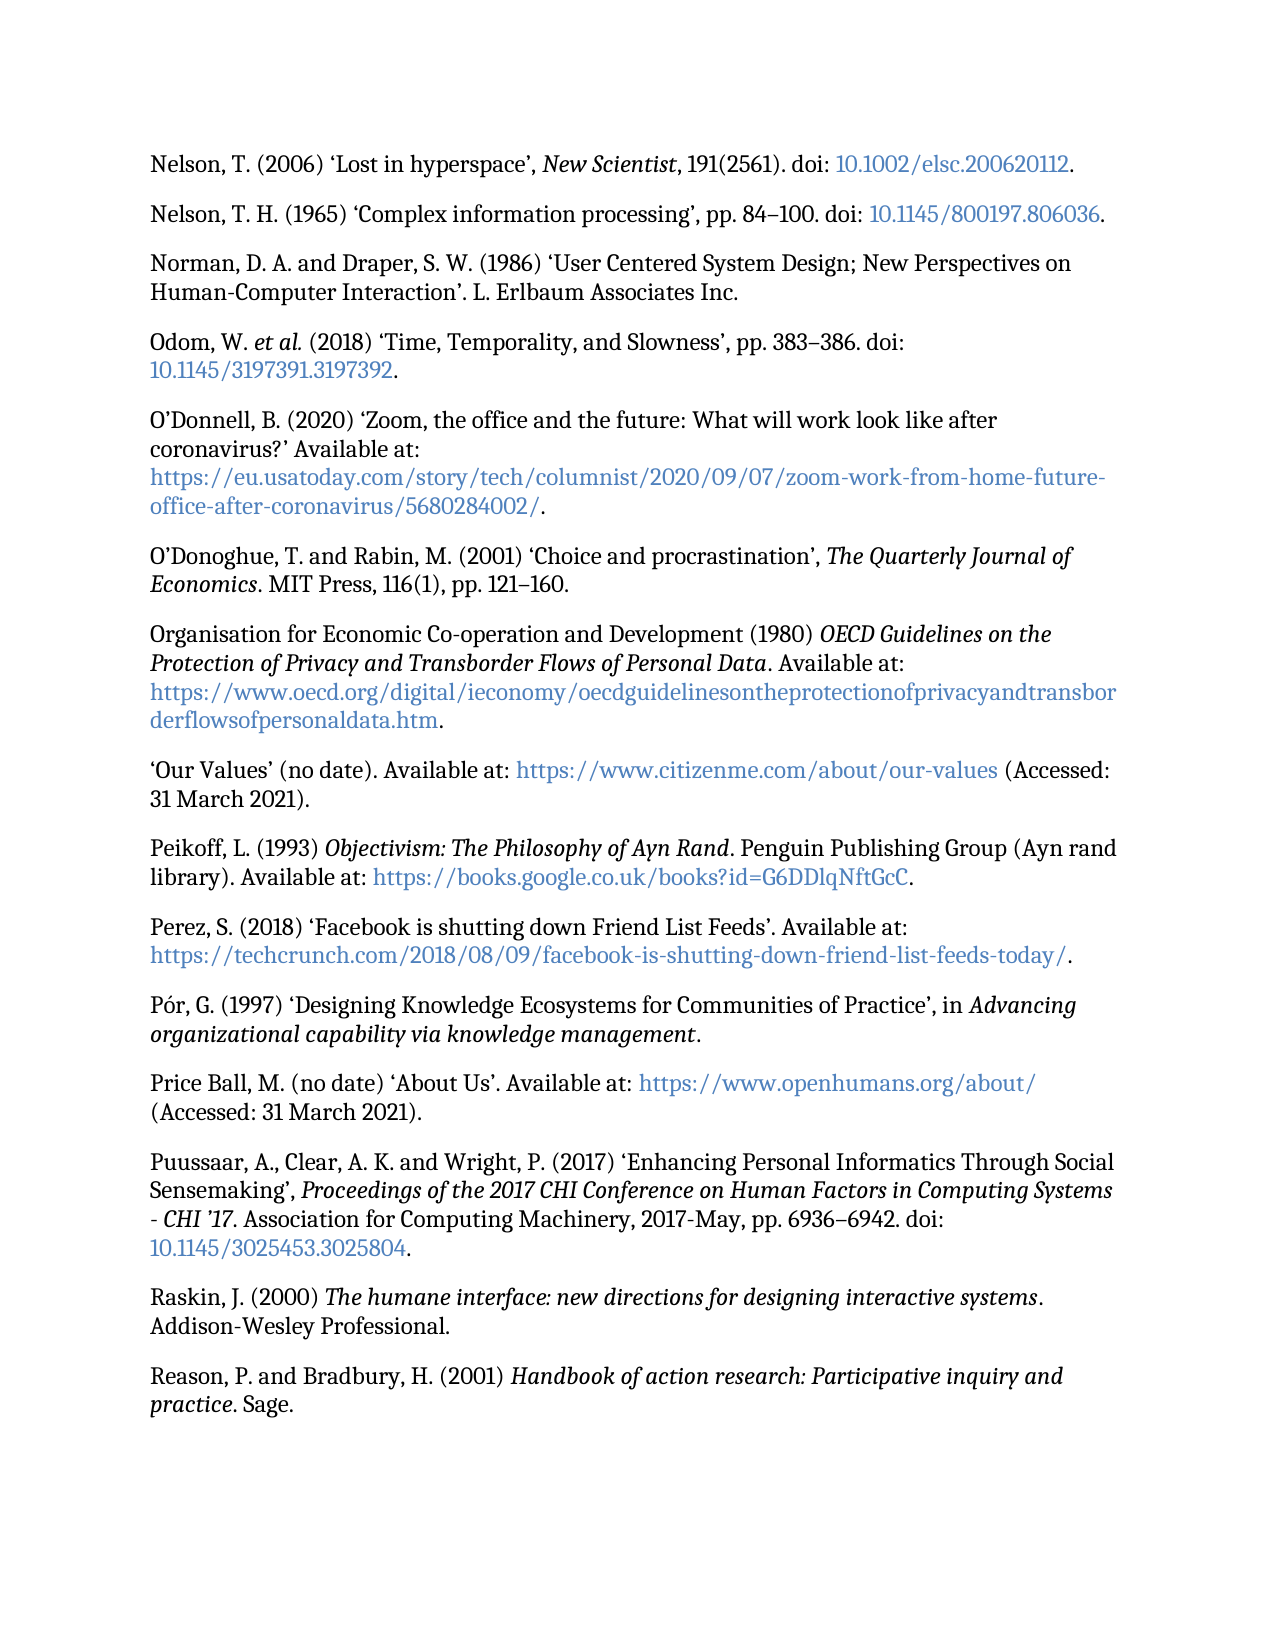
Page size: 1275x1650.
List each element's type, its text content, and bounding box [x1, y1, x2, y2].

text Norman, D. A. and Draper, S. W. (1986) ‘User Centered System Design; New Perspectives on Human-Computer Interaction’. L. Erlbaum Associates Inc. [150, 249, 1125, 307]
text Organisation for Economic Co-operation and Development (1980) OECD Guidelines on the Protection of Privacy and Transborder Flows of Personal Data. Available at: https://www.oecd.org/digital/ieconomy/oecdguidelinesontheprotectionofprivacyandtransborderflowsofpersonaldata.htm. [150, 620, 1125, 735]
text Perez, S. (2018) ‘Facebook is shutting down Friend List Feeds’. Available at: https://techcrunch.com/2018/08/09/facebook-is-shutting-down-friend-list-feeds-today/. [150, 912, 1125, 970]
text Puussaar, A., Clear, A. K. and Wright, P. (2017) ‘Enhancing Personal Informatics Through Social Sensemaking’, Proceedings of the 2017 CHI Conference on Human Factors in Computing Systems - CHI ’17. Association for Computing Machinery, 2017-May, pp. 6936–6942. doi: 10.1145/3025453.3025804. [150, 1147, 1125, 1262]
text Nelson, T. H. (1965) ‘Complex information processing’, pp. 84–100. doi: 10.1145/800197.806036. [150, 199, 1125, 228]
text O’Donoghue, T. and Rabin, M. (2001) ‘Choice and procrastination’, The Quarterly Journal of Economics. MIT Press, 116(1), pp. 121–160. [150, 542, 1125, 599]
text Odom, W. et al. (2018) ‘Time, Temporality, and Slowness’, pp. 383–386. doi: 10.1145/3197391.3197392. [150, 327, 1125, 385]
text O’Donnell, B. (2020) ‘Zoom, the office and the future: What will work look like after coronavirus?’ Available at: https://eu.usatoday.com/story/tech/columnist/2020/09/07/zoom-work-from-home-future-office-after-coronavirus/5680284002/. [150, 406, 1125, 521]
text Nelson, T. (2006) ‘Lost in hyperspace’, New Scientist, 191(2561). doi: 10.1002/elsc.200620112. [150, 150, 1125, 179]
text Raskin, J. (2000) The humane interface: new directions for designing interactive systems. Addison-Wesley Professional. [150, 1283, 1125, 1341]
text Price Ball, M. (no date) ‘About Us’. Available at: https://www.openhumans.org/about/ (Accessed: 31 March 2021). [150, 1069, 1125, 1127]
text Pór, G. (1997) ‘Designing Knowledge Ecosystems for Communities of Practice’, in Advancing organizational capability via knowledge management. [150, 991, 1125, 1048]
text Peikoff, L. (1993) Objectivism: The Philosophy of Ayn Rand. Penguin Publishing Group (Ayn rand library). Available at: https://books.google.co.uk/books?id=G6DDlqNftGcC. [150, 834, 1125, 892]
text Reason, P. and Bradbury, H. (2001) Handbook of action research: Participative inquiry and practice. Sage. [150, 1362, 1125, 1419]
text ‘Our Values’ (no date). Available at: https://www.citizenme.com/about/our-values (Accessed: 31 March 2021). [150, 756, 1125, 813]
